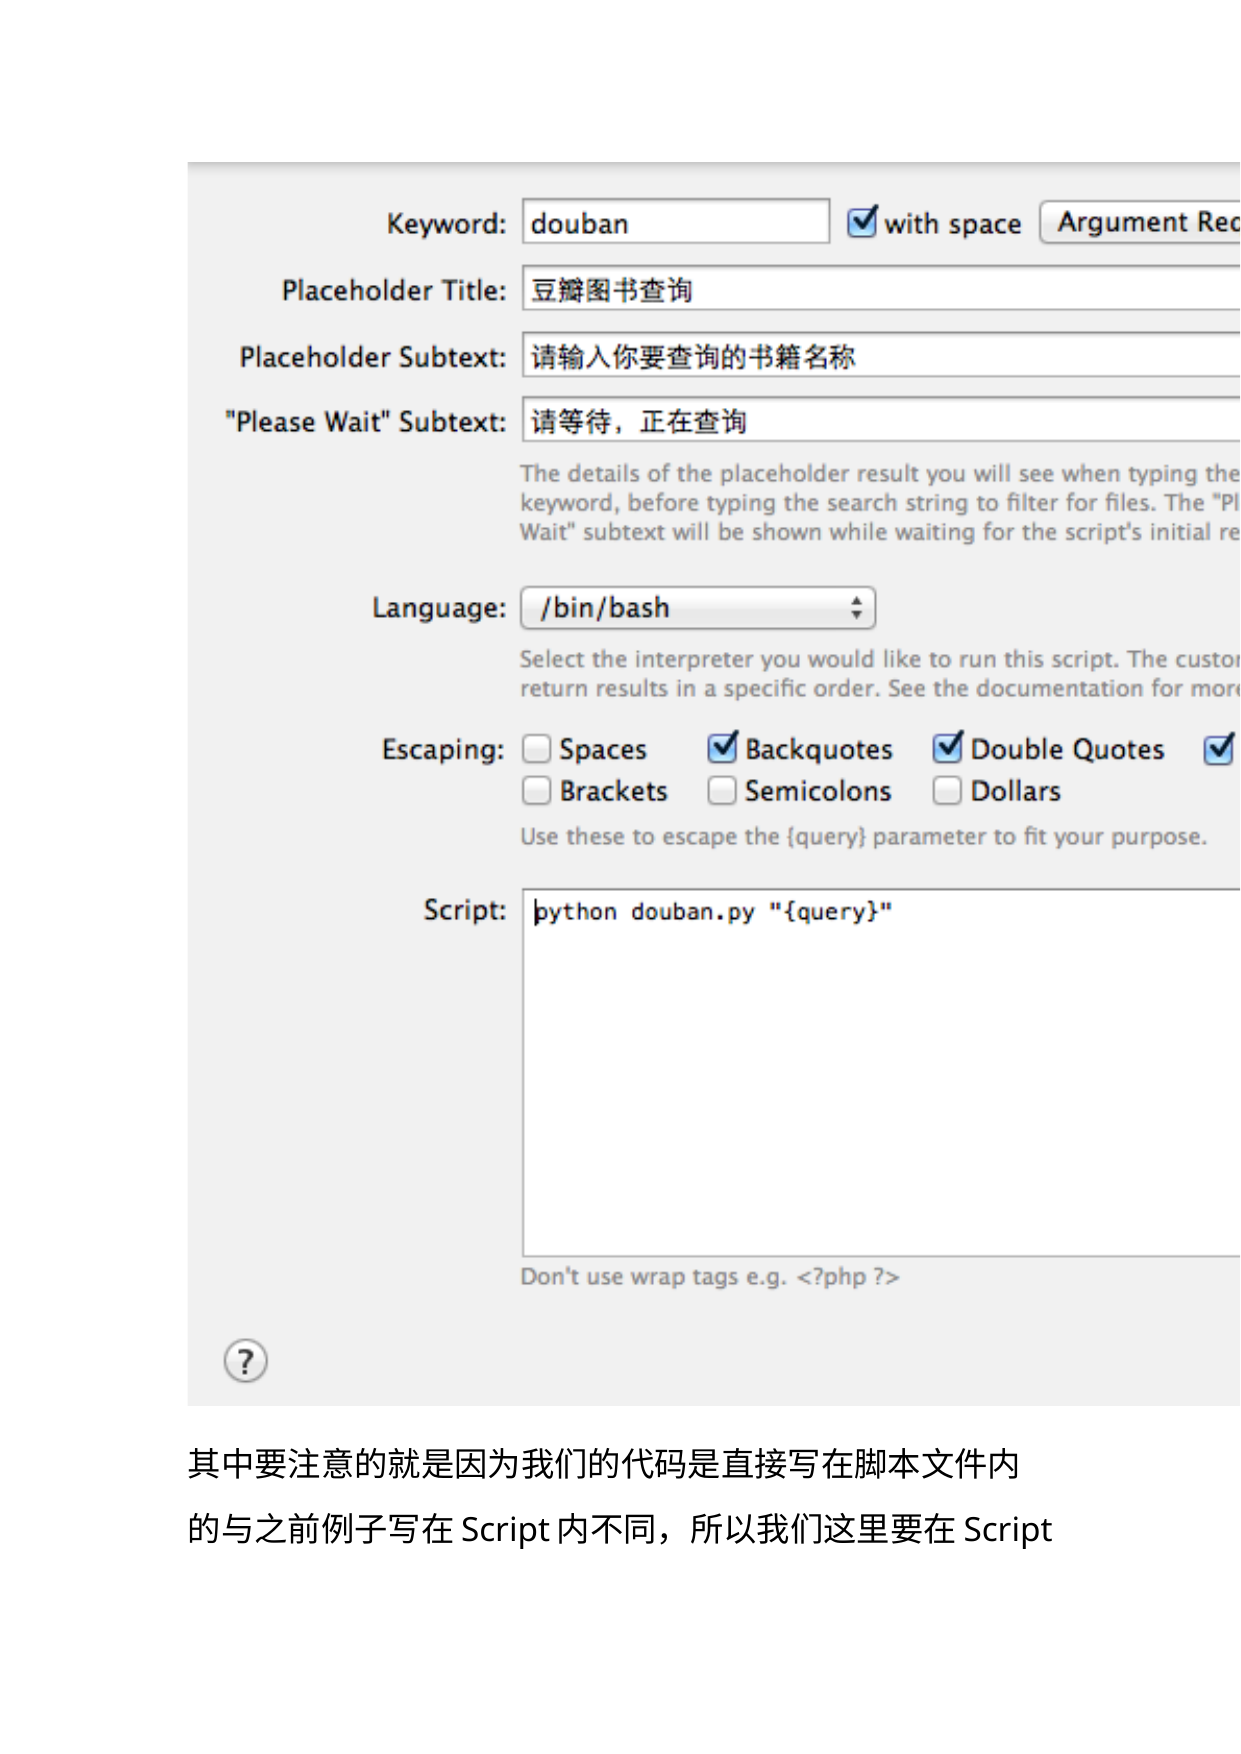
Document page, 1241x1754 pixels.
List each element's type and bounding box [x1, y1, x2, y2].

text [187, 1429, 1053, 1559]
picture [187, 162, 1241, 1406]
